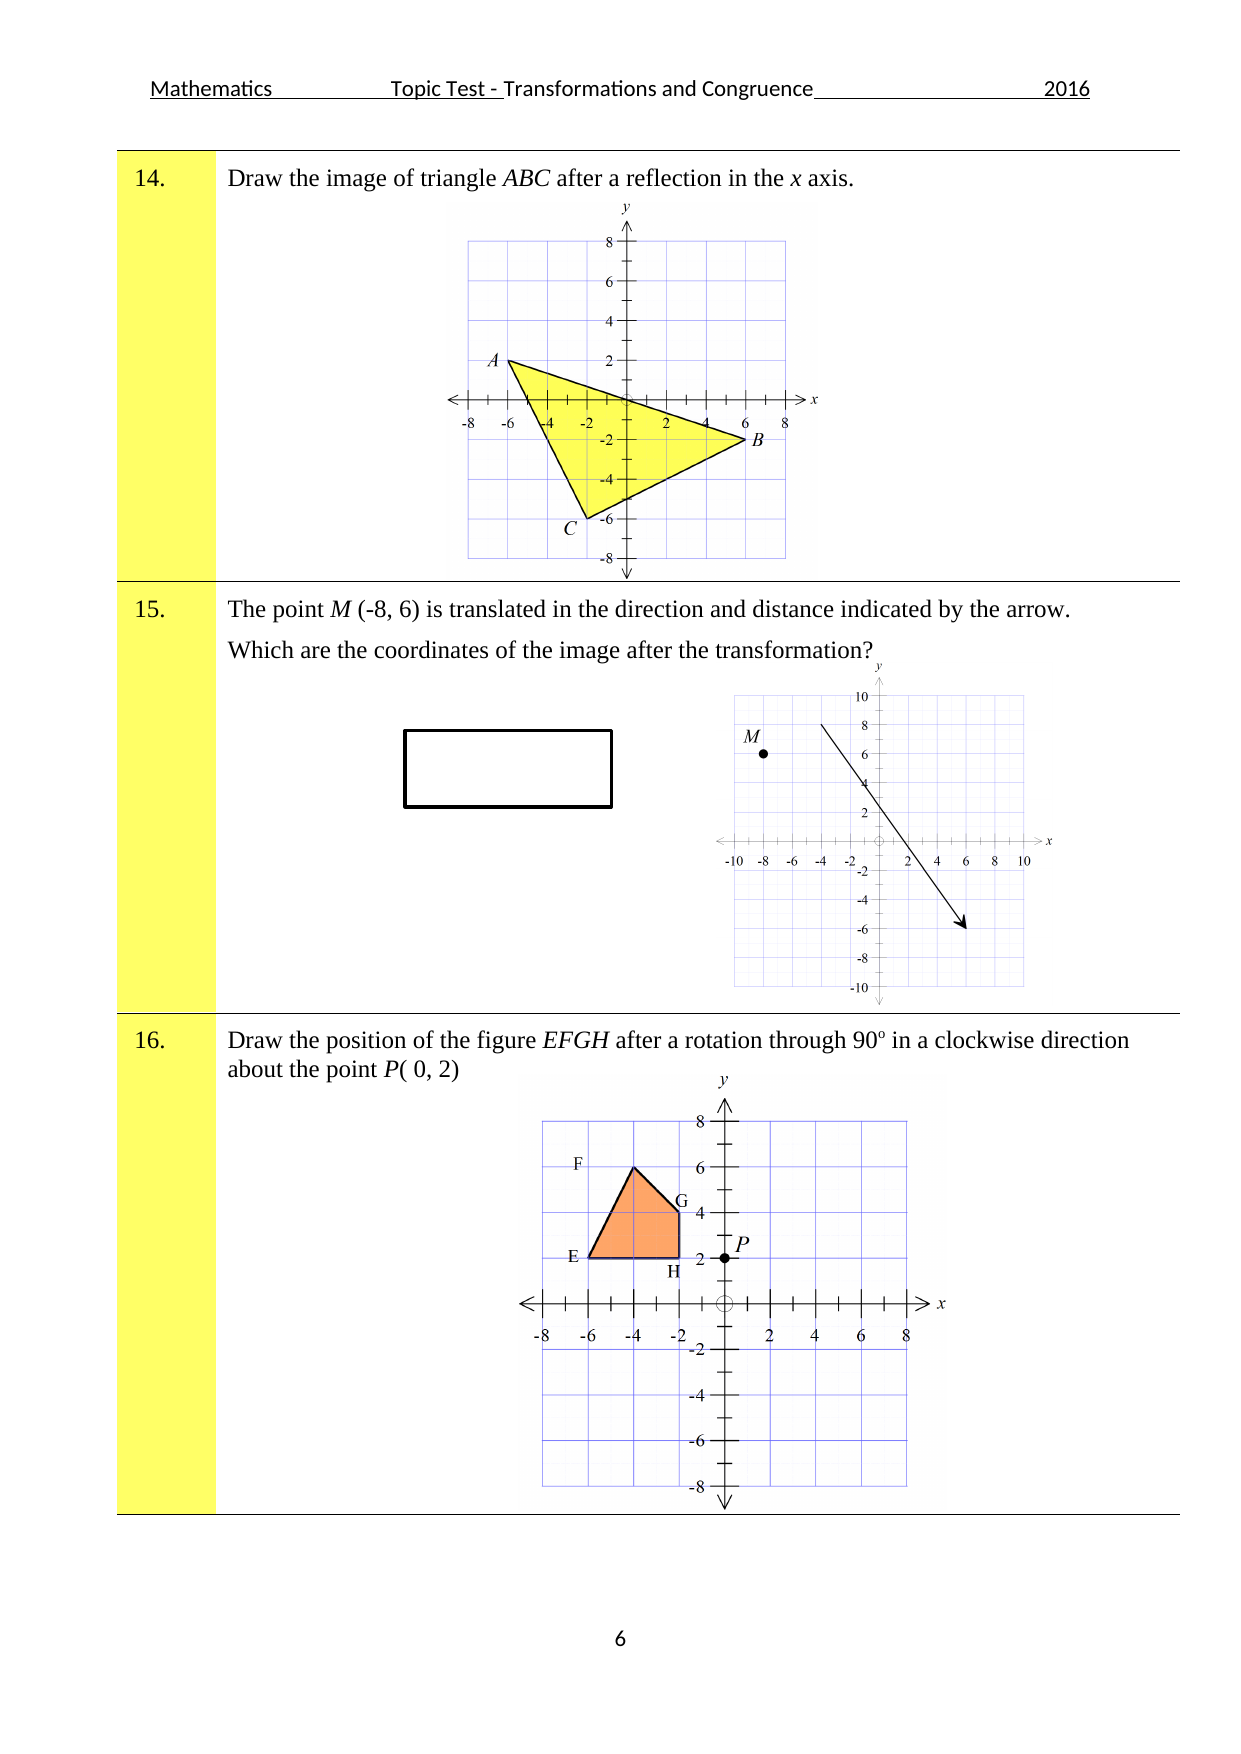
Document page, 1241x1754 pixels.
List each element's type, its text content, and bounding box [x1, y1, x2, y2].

table_cell Draw the image of triangle ABC after a reflection in the x axis. [216, 151, 1180, 581]
picture [517, 1074, 947, 1511]
picture [446, 202, 818, 580]
table_cell [117, 582, 216, 1012]
picture [715, 662, 1053, 1006]
table_cell [117, 1014, 216, 1514]
table_cell Draw the position of the figure EFGH after a rotation through 90o in a clockwise direction about the point P( 0, 2) [216, 1014, 1180, 1514]
table_cell The point M (-8, 6) is translated in the direction and distance indicated by the arrow. Which are the coordinates of the image after the transformation? [216, 582, 1180, 1012]
table_cell [117, 151, 216, 581]
